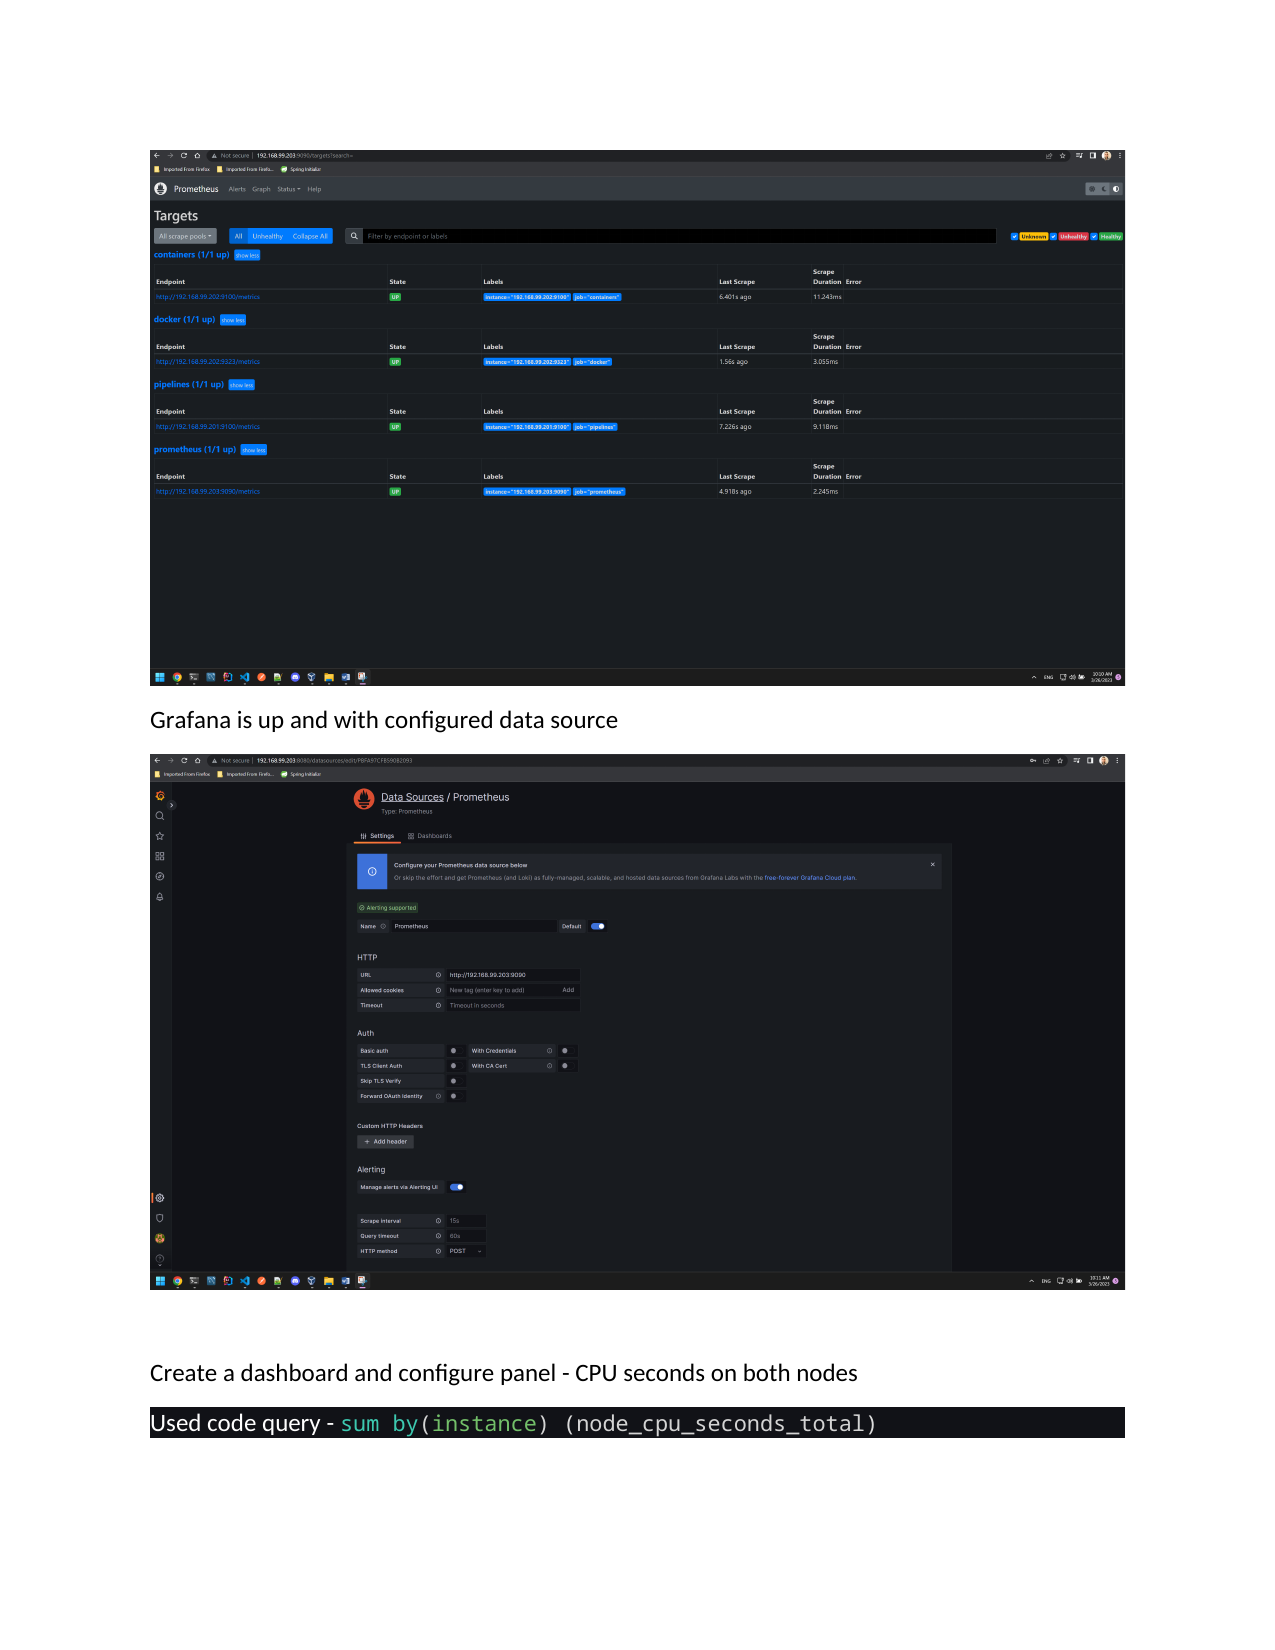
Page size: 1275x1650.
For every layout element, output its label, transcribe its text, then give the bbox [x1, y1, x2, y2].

picture [150, 754, 1125, 1290]
text Create a dashboard and configure panel - CPU seconds on both nodes [150, 1358, 1125, 1388]
text Used code query - sum by(instance) (node_cpu_seconds_total) [150, 1407, 1125, 1438]
picture [150, 150, 1125, 686]
text Grafana is up and with configured data source [150, 704, 1125, 735]
